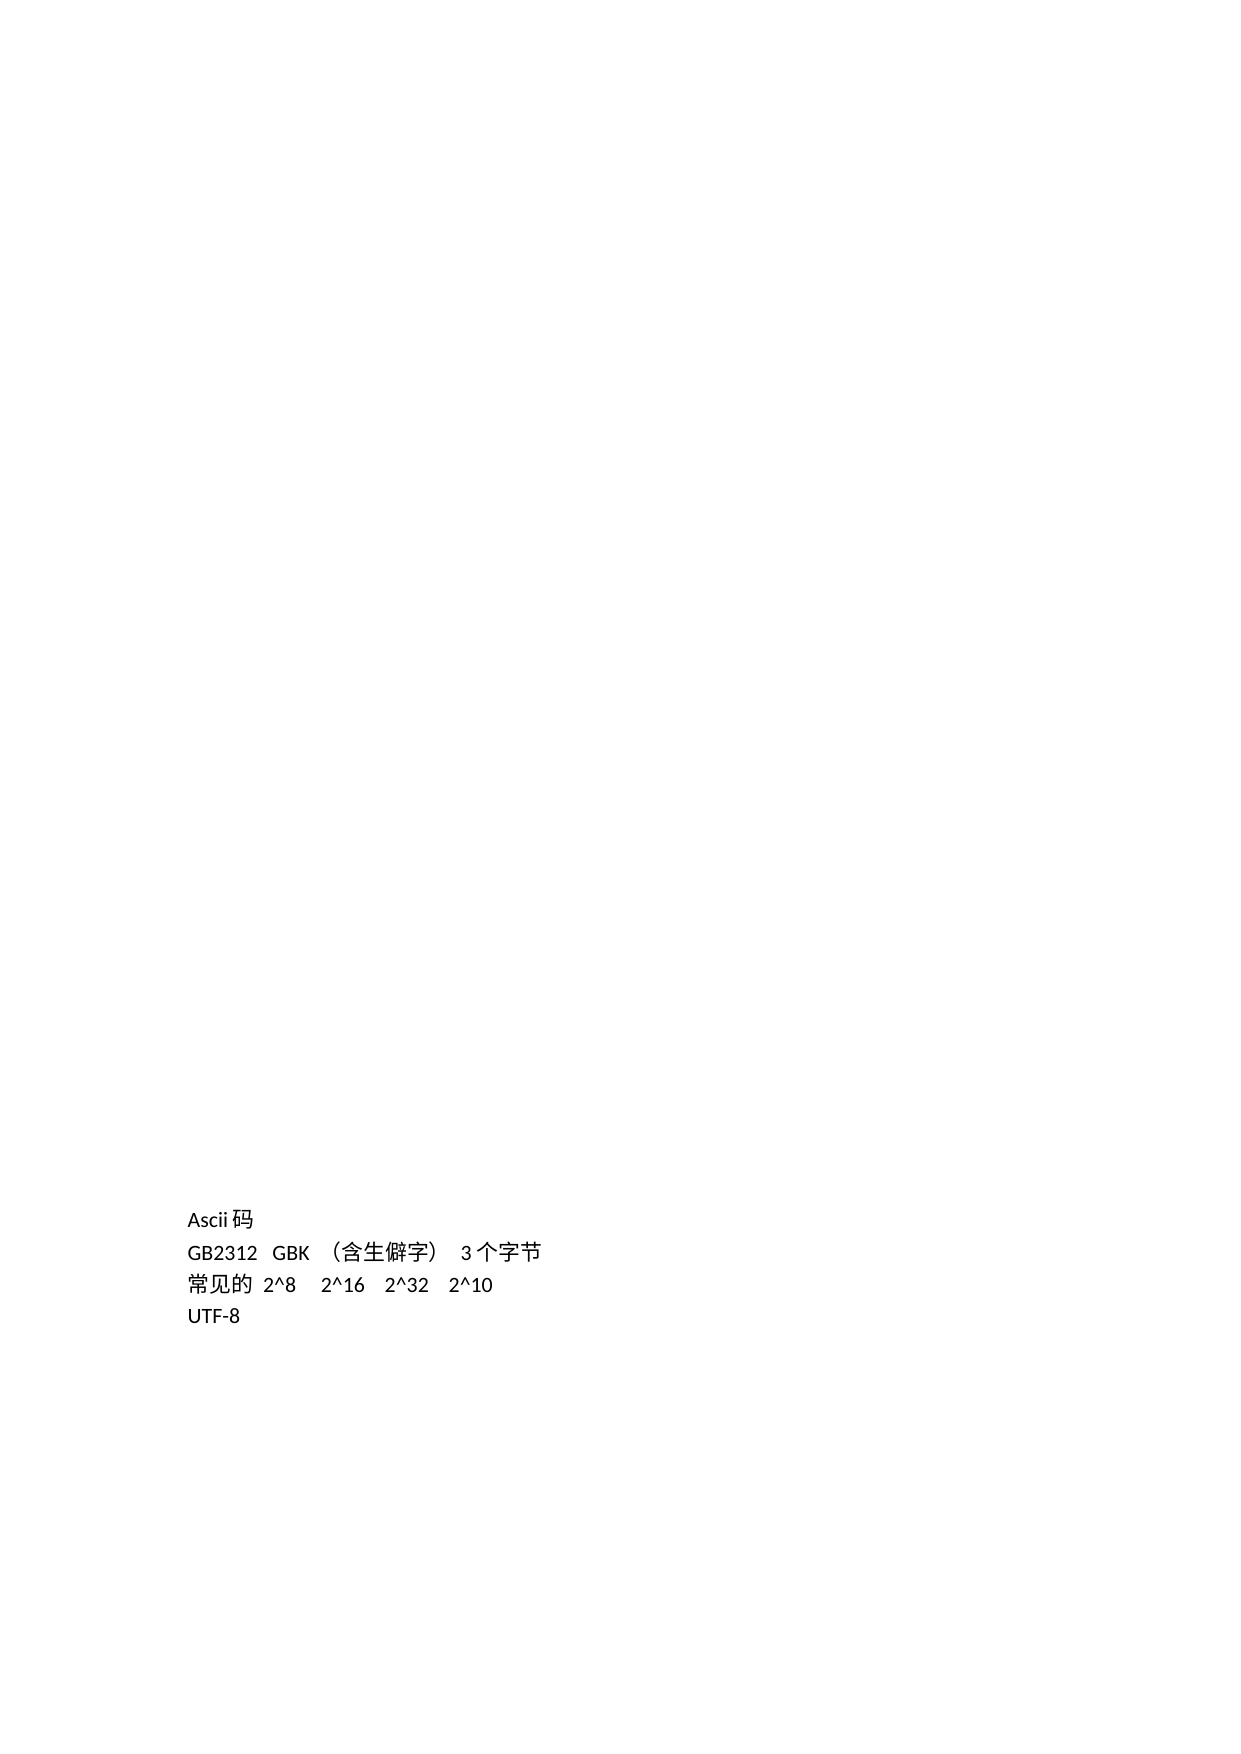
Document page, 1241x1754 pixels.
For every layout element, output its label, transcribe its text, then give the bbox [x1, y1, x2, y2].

text Ascii码 [187, 1202, 1053, 1234]
text UTF-8 [187, 1299, 1053, 1332]
text GB2312 GBK （含生僻字） 3个字节 [187, 1234, 1053, 1267]
text 常见的 2^8 2^16 2^32 2^10 [187, 1267, 1053, 1299]
